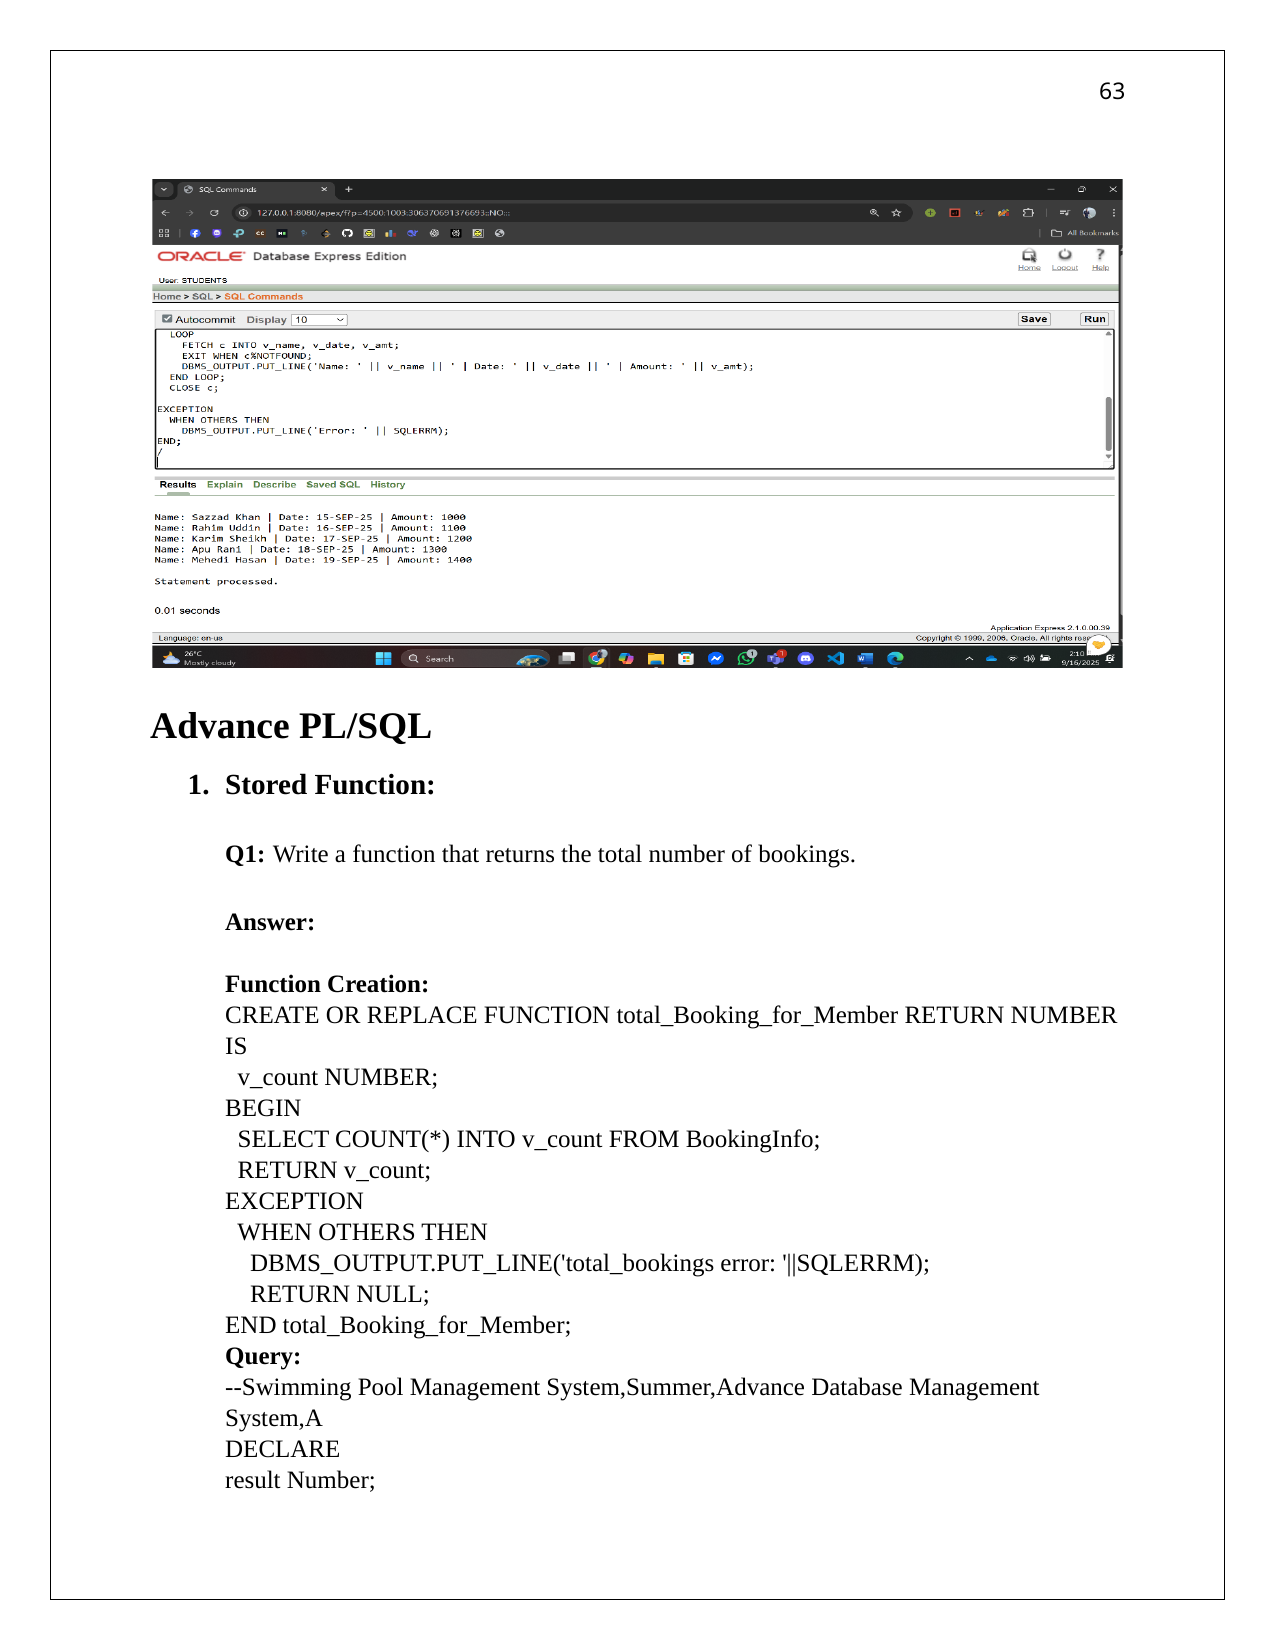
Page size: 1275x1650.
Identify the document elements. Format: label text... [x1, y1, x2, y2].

list Q1: Write a function that returns the total number of bookings. [225, 839, 1125, 868]
list --Swimming Pool Management System,Summer,Advance Database Management System,A [225, 1372, 1125, 1432]
list RETURN NULL; [225, 1279, 1125, 1308]
list Function Creation: [225, 969, 1125, 997]
list SELECT COUNT(*) INTO v_count FROM BookingInfo; [225, 1124, 1125, 1153]
text Advance PL/SQL [150, 703, 1125, 747]
list END total_Booking_for_Member; [225, 1310, 1125, 1339]
list RETURN v_count; [225, 1155, 1125, 1184]
list Answer: [225, 907, 1125, 935]
list v_count NUMBER; [225, 1062, 1125, 1091]
list DBMS_OUTPUT.PUT_LINE('total_bookings error: '||SQLERRM); [225, 1248, 1125, 1277]
picture [150, 179, 1122, 666]
list Query: [225, 1341, 1125, 1370]
list result Number; [225, 1465, 1125, 1494]
list EXCEPTION [225, 1186, 1125, 1215]
list DECLARE [225, 1434, 1125, 1463]
list WHEN OTHERS THEN [225, 1217, 1125, 1246]
list BEGIN [225, 1093, 1125, 1122]
list CREATE OR REPLACE FUNCTION total_Booking_for_Member RETURN NUMBER IS [225, 1000, 1125, 1059]
list Stored Function: [187, 767, 1125, 800]
